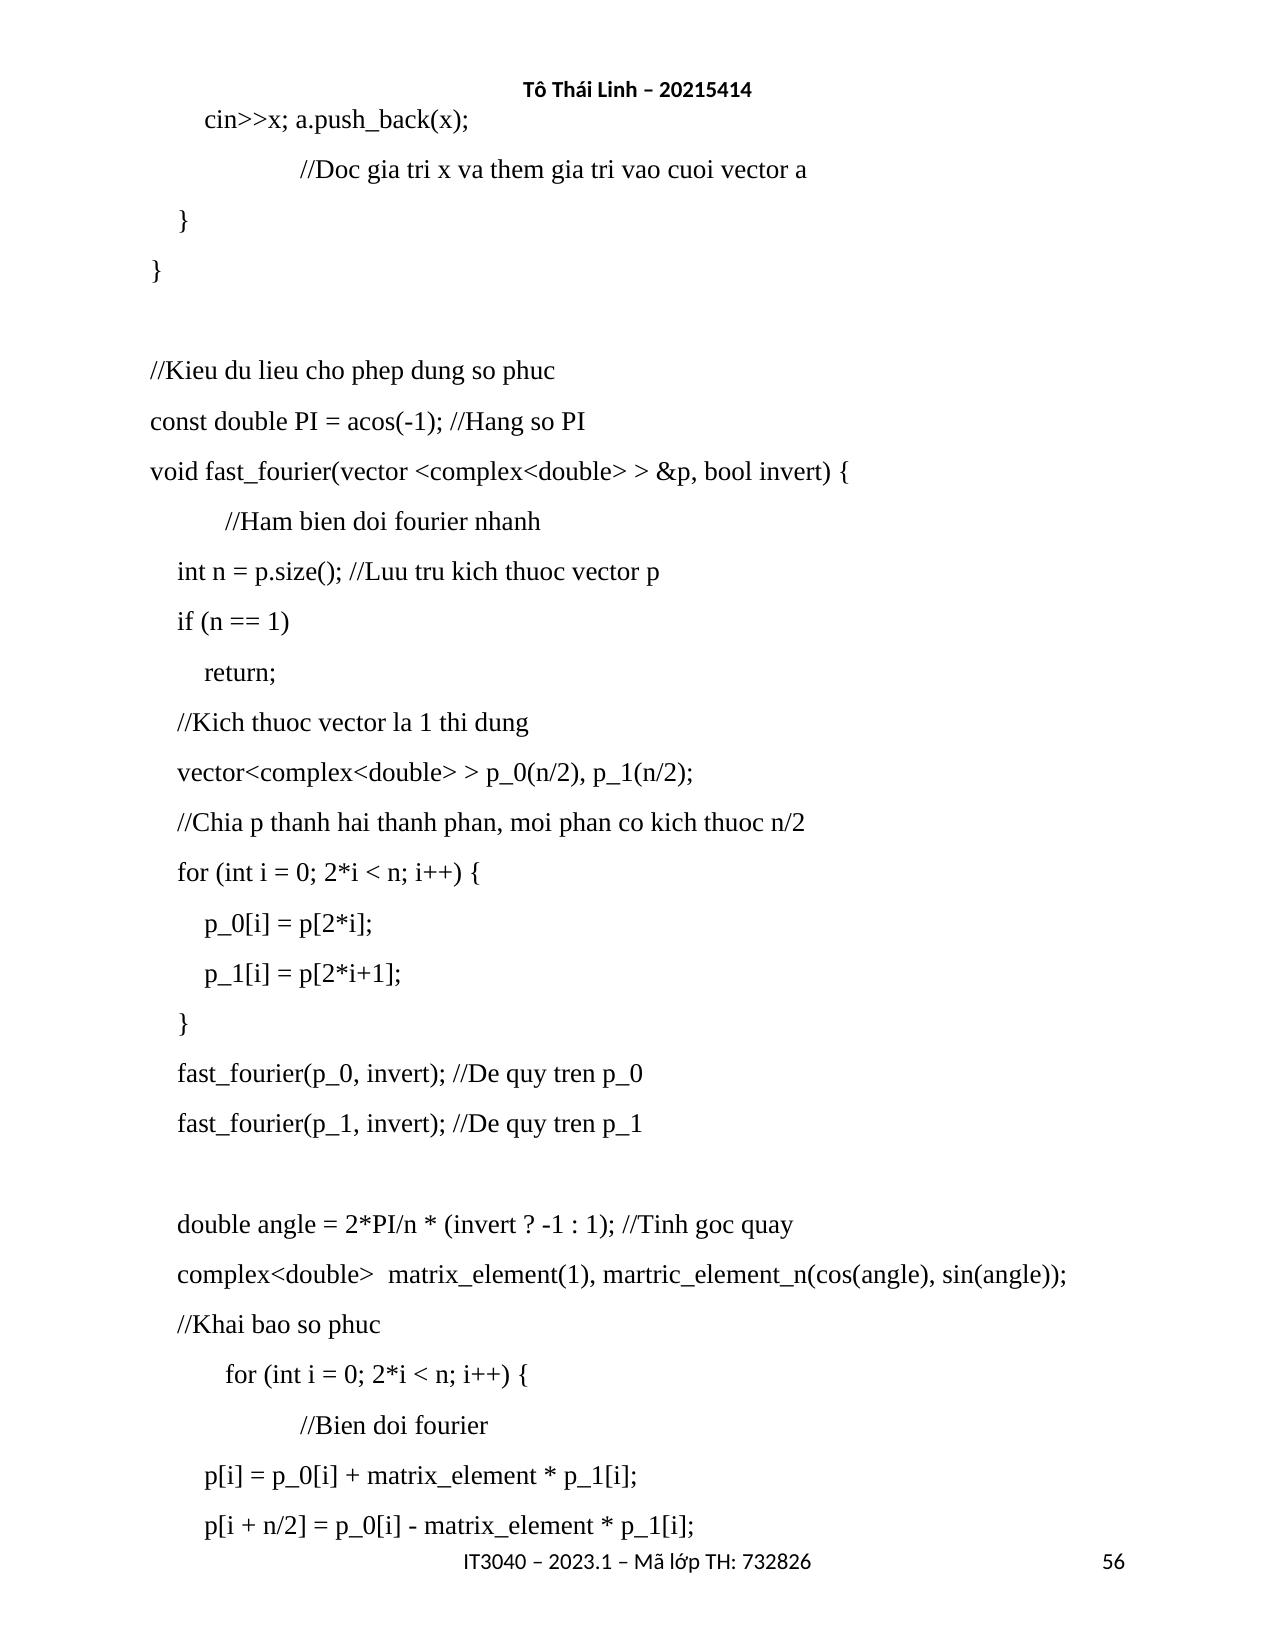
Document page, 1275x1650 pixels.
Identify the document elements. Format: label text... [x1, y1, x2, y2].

text } [150, 254, 1125, 285]
text //Kich thuoc vector la 1 thi dung [150, 706, 1125, 737]
text cin>>x; a.push_back(x); [150, 103, 1125, 134]
text fast_fourier(p_1, invert); //De quy tren p_1 [150, 1108, 1125, 1139]
text double angle = 2*PI/n * (invert ? -1 : 1); //Tinh goc quay [150, 1208, 1125, 1239]
text //Bien doi fourier [150, 1409, 1125, 1440]
text vector<complex<double> > p_0(n/2), p_1(n/2); [150, 756, 1125, 787]
text } [150, 204, 1125, 235]
text fast_fourier(p_0, invert); //De quy tren p_0 [150, 1057, 1125, 1088]
text complex<double> matrix_element(1), martric_element_n(cos(angle), sin(angle)); [150, 1258, 1125, 1289]
text p_1[i] = p[2*i+1]; [150, 957, 1125, 988]
text //Kieu du lieu cho phep dung so phuc [150, 354, 1125, 386]
text //Chia p thanh hai thanh phan, moi phan co kich thuoc n/2 [150, 806, 1125, 837]
text //Khai bao so phuc [150, 1308, 1125, 1339]
text for (int i = 0; 2*i < n; i++) { [150, 857, 1125, 888]
text void fast_fourier(vector <complex<double> > &p, bool invert) { [150, 455, 1125, 486]
text p[i + n/2] = p_0[i] - matrix_element * p_1[i]; [150, 1509, 1125, 1540]
text if (n == 1) [150, 606, 1125, 637]
text return; [150, 656, 1125, 687]
text //Ham bien doi fourier nhanh [150, 505, 1125, 536]
text int n = p.size(); //Luu tru kich thuoc vector p [150, 555, 1125, 586]
text p[i] = p_0[i] + matrix_element * p_1[i]; [150, 1459, 1125, 1490]
text } [150, 1007, 1125, 1038]
text p_0[i] = p[2*i]; [150, 907, 1125, 938]
text for (int i = 0; 2*i < n; i++) { [150, 1359, 1125, 1390]
text //Doc gia tri x va them gia tri vao cuoi vector a [150, 154, 1125, 185]
text const double PI = acos(-1); //Hang so PI [150, 405, 1125, 436]
